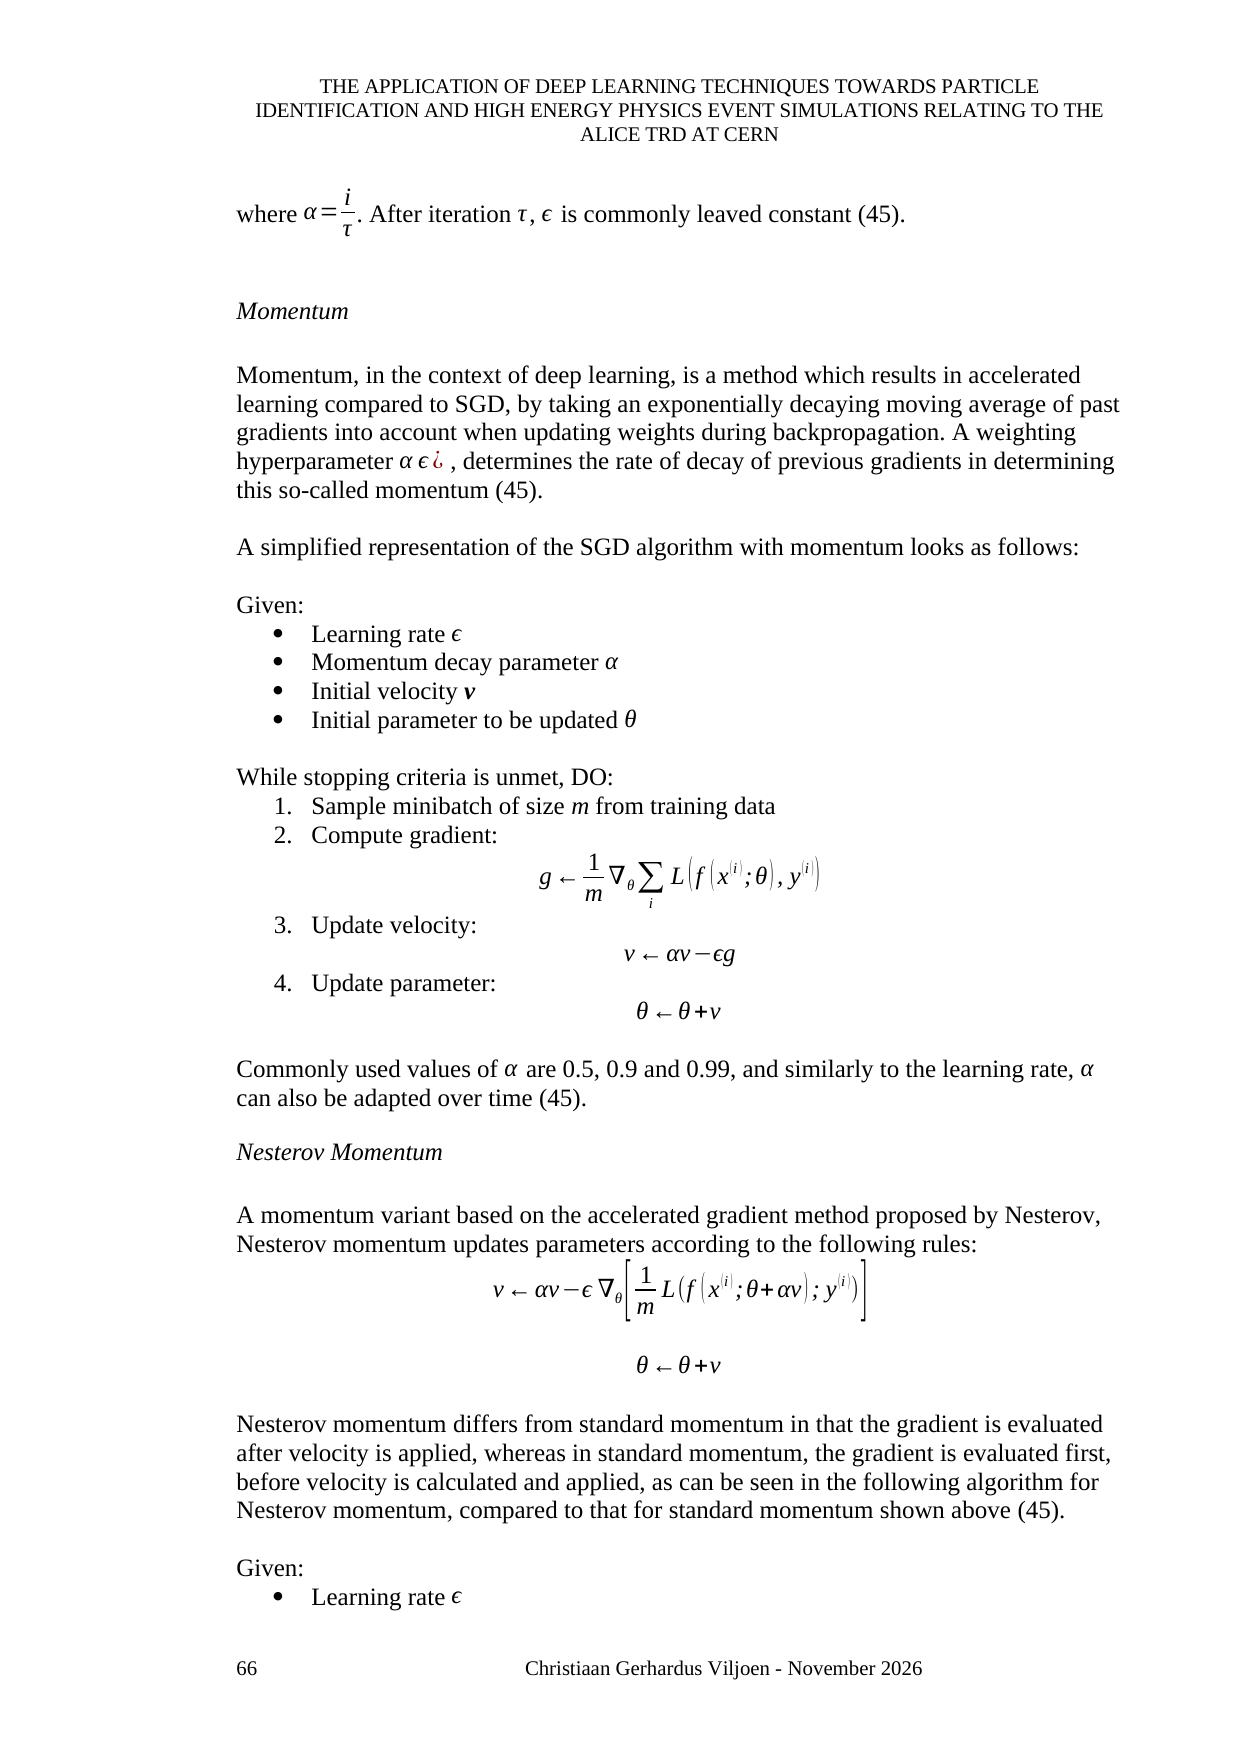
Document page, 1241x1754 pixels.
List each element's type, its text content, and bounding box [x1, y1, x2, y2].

text Given: [236, 590, 1122, 619]
list Compute gradient: [274, 820, 1122, 849]
list Initial parameter to be updated [274, 705, 1122, 734]
list Initial velocity v [274, 676, 1122, 705]
text A momentum variant based on the accelerated gradient method proposed by Nesterov, Nesterov momentum updates parameters according to the following rules: [236, 1201, 1122, 1258]
text Momentum, in the context of deep learning, is a method which results in accelerated learning compared to SGD, by taking an exponentially decaying moving average of past gradients into account when updating weights during backpropagation. A weighting hyperparameter , determines the rate of decay of previous gradients in determining this so-called momentum . [236, 360, 1122, 504]
list Update velocity: [274, 911, 1122, 939]
subtitle Nesterov Momentum [236, 1137, 1122, 1166]
list Learning rate [274, 619, 1122, 647]
text Nesterov momentum differs from standard momentum in that the gradient is evaluated after velocity is applied, whereas in standard momentum, the gradient is evaluated first, before velocity is calculated and applied, as can be seen in the following algorithm for Nesterov momentum, compared to that for standard momentum shown above . [236, 1409, 1122, 1524]
list Learning rate [274, 1582, 1122, 1610]
text A simplified representation of the SGD algorithm with momentum looks as follows: [236, 532, 1122, 561]
text Given: [236, 1553, 1122, 1582]
list Sample minibatch of size m from training data [274, 791, 1122, 820]
text While stopping criteria is unmet, DO: [236, 762, 1122, 791]
text where . After iteration , is commonly leaved constant . [236, 183, 1122, 242]
list Momentum decay parameter [274, 647, 1122, 676]
subtitle Momentum [236, 296, 1122, 325]
text Commonly used values of are 0.5, 0.9 and 0.99, and similarly to the learning rate, can also be adapted over time . [236, 1054, 1122, 1112]
list Update parameter: [274, 968, 1122, 997]
